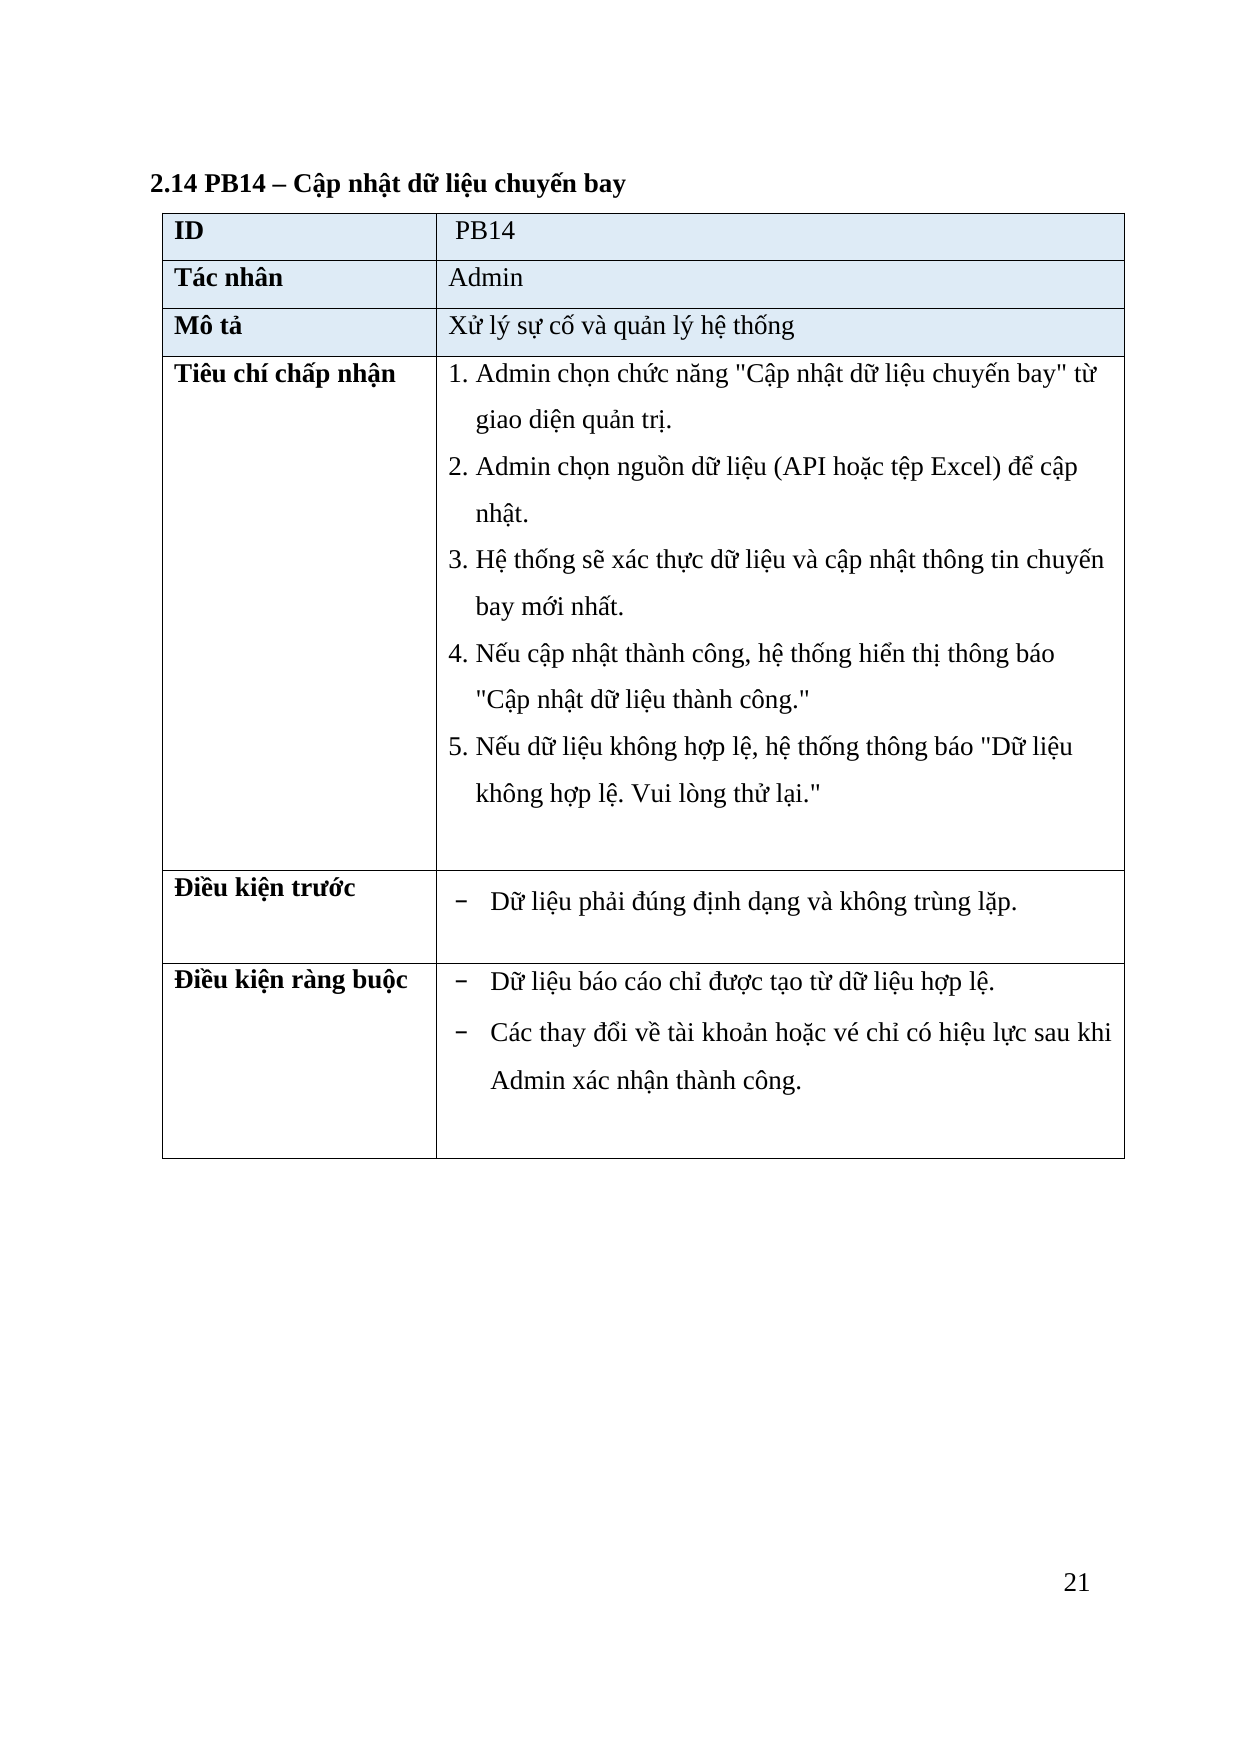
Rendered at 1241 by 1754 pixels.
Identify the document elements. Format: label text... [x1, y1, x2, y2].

table_cell [437, 871, 1124, 962]
table_cell Điều kiện ràng buộc [163, 964, 436, 1157]
table_cell Admin [437, 261, 1124, 308]
table_header ID [163, 214, 436, 260]
table_cell Mô tả [163, 309, 436, 356]
table_cell Dữ liệu báo cáo chỉ được tạo từ dữ liệu hợp lệ. Các thay đổi về tài khoản hoặc vé chỉ có hiệu lực sau khi Admin xác nhận thành công. [437, 964, 1124, 1157]
table_cell Điều kiện trước [163, 871, 436, 962]
table_cell Tác nhân [163, 261, 436, 308]
table_header PB14 [437, 214, 1124, 260]
table_cell Tiêu chí chấp nhận [163, 357, 436, 870]
subtitle 2.14 PB14 – Cập nhật dữ liệu chuyến bay [150, 167, 1090, 198]
table_cell Admin chọn chức năng "Cập nhật dữ liệu chuyến bay" từ giao diện quản trị. Admin chọn nguồn dữ liệu (API hoặc tệp Excel) để cập nhật. Hệ thống sẽ xác thực dữ liệu và cập nhật thông tin chuyến bay mới nhất. Nếu cập nhật thành công, hệ thống hiển thị thông báo "Cập nhật dữ liệu thành công." Nếu dữ liệu không hợp lệ, hệ thống thông báo "Dữ liệu không hợp lệ. Vui lòng thử lại." [437, 357, 1124, 870]
table_cell Xử lý sự cố và quản lý hệ thống [437, 309, 1124, 356]
